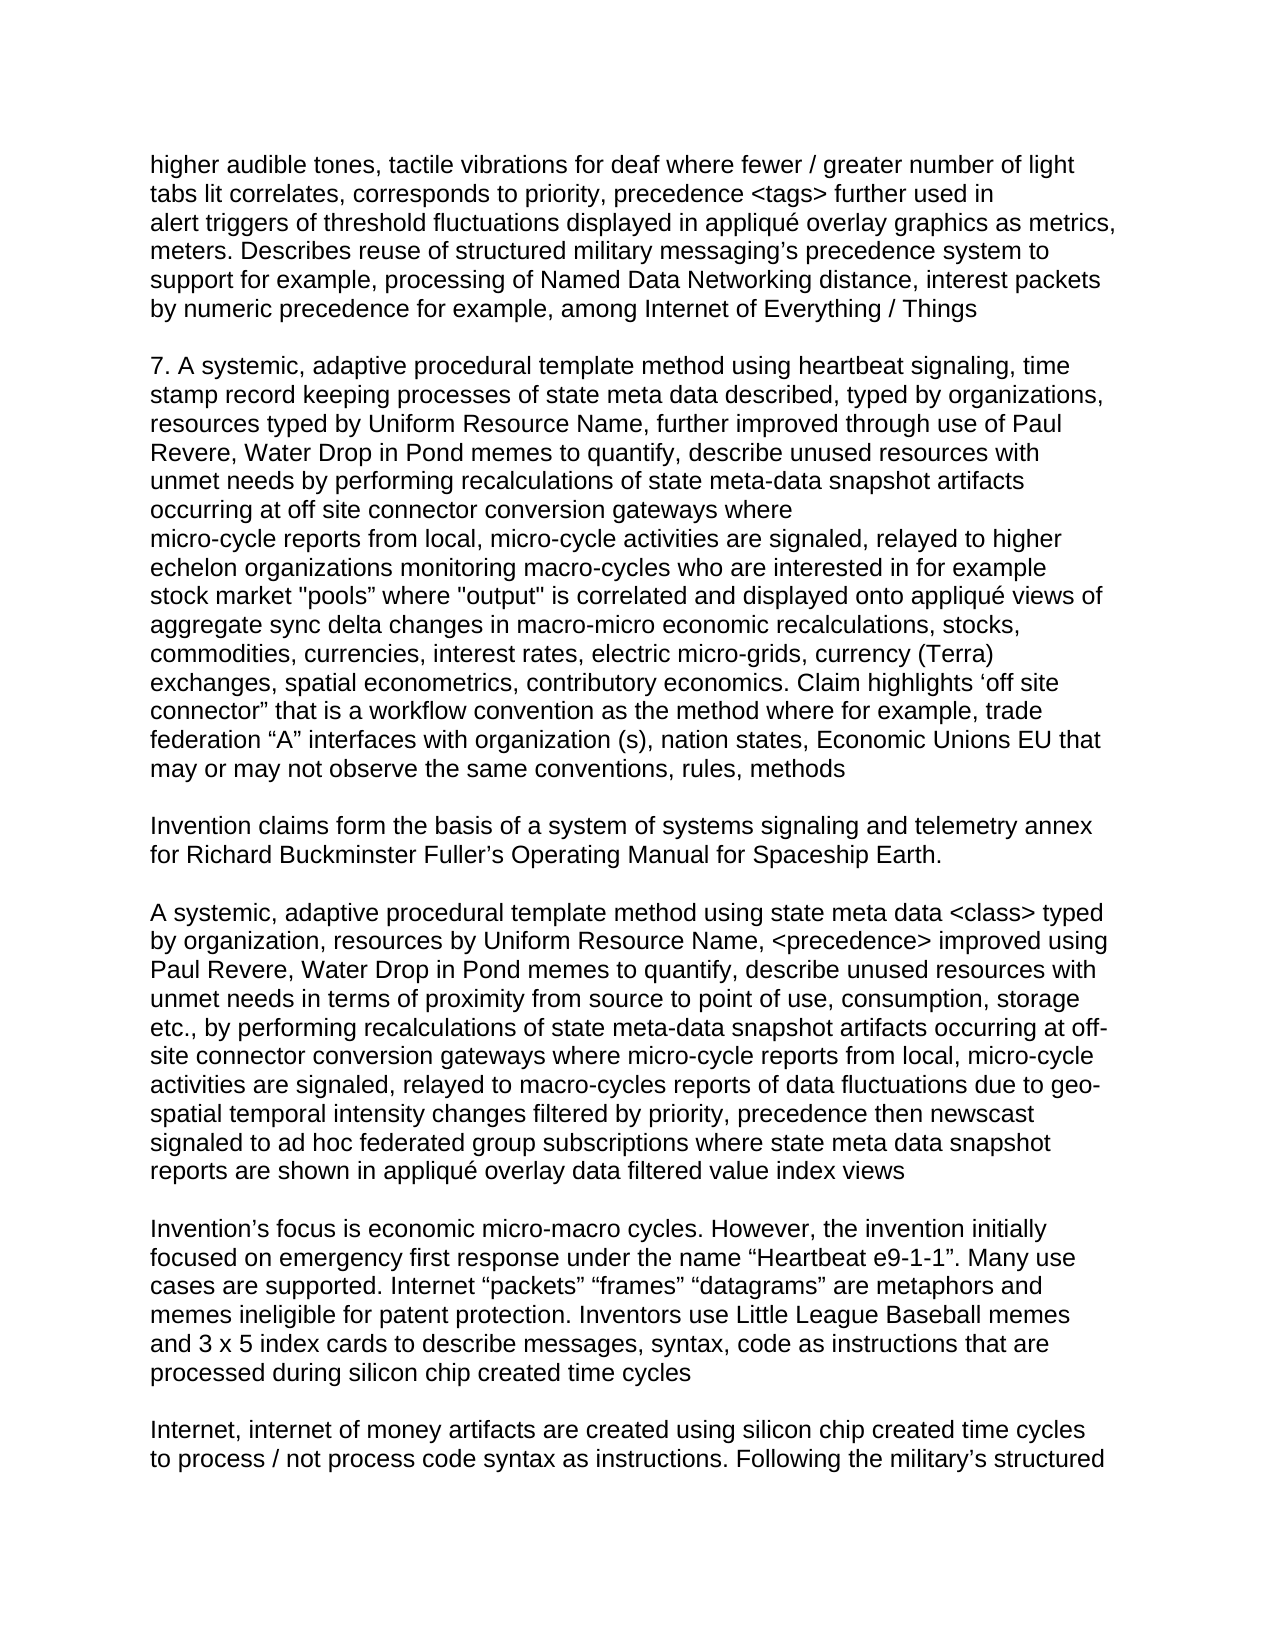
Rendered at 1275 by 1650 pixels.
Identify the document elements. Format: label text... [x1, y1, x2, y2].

text Invention’s focus is economic micro-macro cycles. However, the invention initially focused on emergency first response under the name “Heartbeat e9-1-1”. Many use cases are supported. Internet “packets” “frames” “datagrams” are metaphors and memes ineligible for patent protection. Inventors use Little League Baseball memes and 3 x 5 index cards to describe messages, syntax, code as instructions that are processed during silicon chip created time cycles [150, 1214, 1109, 1386]
text alert triggers of threshold fluctuations displayed in appliqué overlay graphics as metrics, meters. Describes reuse of structured military messaging’s precedence system to support for example, processing of Named Data Networking distance, interest packets by numeric precedence for example, among Internet of Everything / Things [150, 207, 1125, 322]
text 7. A systemic, adaptive procedural template method using heartbeat signaling, time stamp record keeping processes of state meta data described, typed by organizations, resources typed by Uniform Resource Name, further improved through use of Paul Revere, Water Drop in Pond memes to quantify, describe unused resources with unmet needs by performing recalculations of state meta-data snapshot artifacts occurring at off site connector conversion gateways where [150, 351, 1109, 524]
text Invention claims form the basis of a system of systems signaling and telemetry annex for Richard Buckminster Fuller’s Operating Manual for Spaceship Earth. [150, 811, 1109, 869]
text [150, 150, 1125, 207]
text A systemic, adaptive procedural template method using state meta data <class> typed by organization, resources by Uniform Resource Name, <precedence> improved using Paul Revere, Water Drop in Pond memes to quantify, describe unused resources with unmet needs in terms of proximity from source to point of use, consumption, storage etc., by performing recalculations of state meta-data snapshot artifacts occurring at off-site connector conversion gateways where micro-cycle reports from local, micro-cycle activities are signaled, relayed to macro-cycles reports of data fluctuations due to geo-spatial temporal intensity changes filtered by priority, precedence then newscast signaled to ad hoc federated group subscriptions where state meta data snapshot reports are shown in appliqué overlay data filtered value index views [150, 897, 1109, 1185]
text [150, 1415, 1109, 1472]
text micro-cycle reports from local, micro-cycle activities are signaled, relayed to higher echelon organizations monitoring macro-cycles who are interested in for example stock market "pools” where "output" is correlated and displayed onto appliqué views of aggregate sync delta changes in macro-micro economic recalculations, stocks, commodities, currencies, interest rates, electric micro-grids, currency (Terra) exchanges, spatial econometrics, contributory economics. Claim highlights ‘off site connector” that is a workflow convention as the method where for example, trade federation “A” interfaces with organization (s), nation states, Economic Unions EU that may or may not observe the same conventions, rules, methods [150, 524, 1109, 782]
